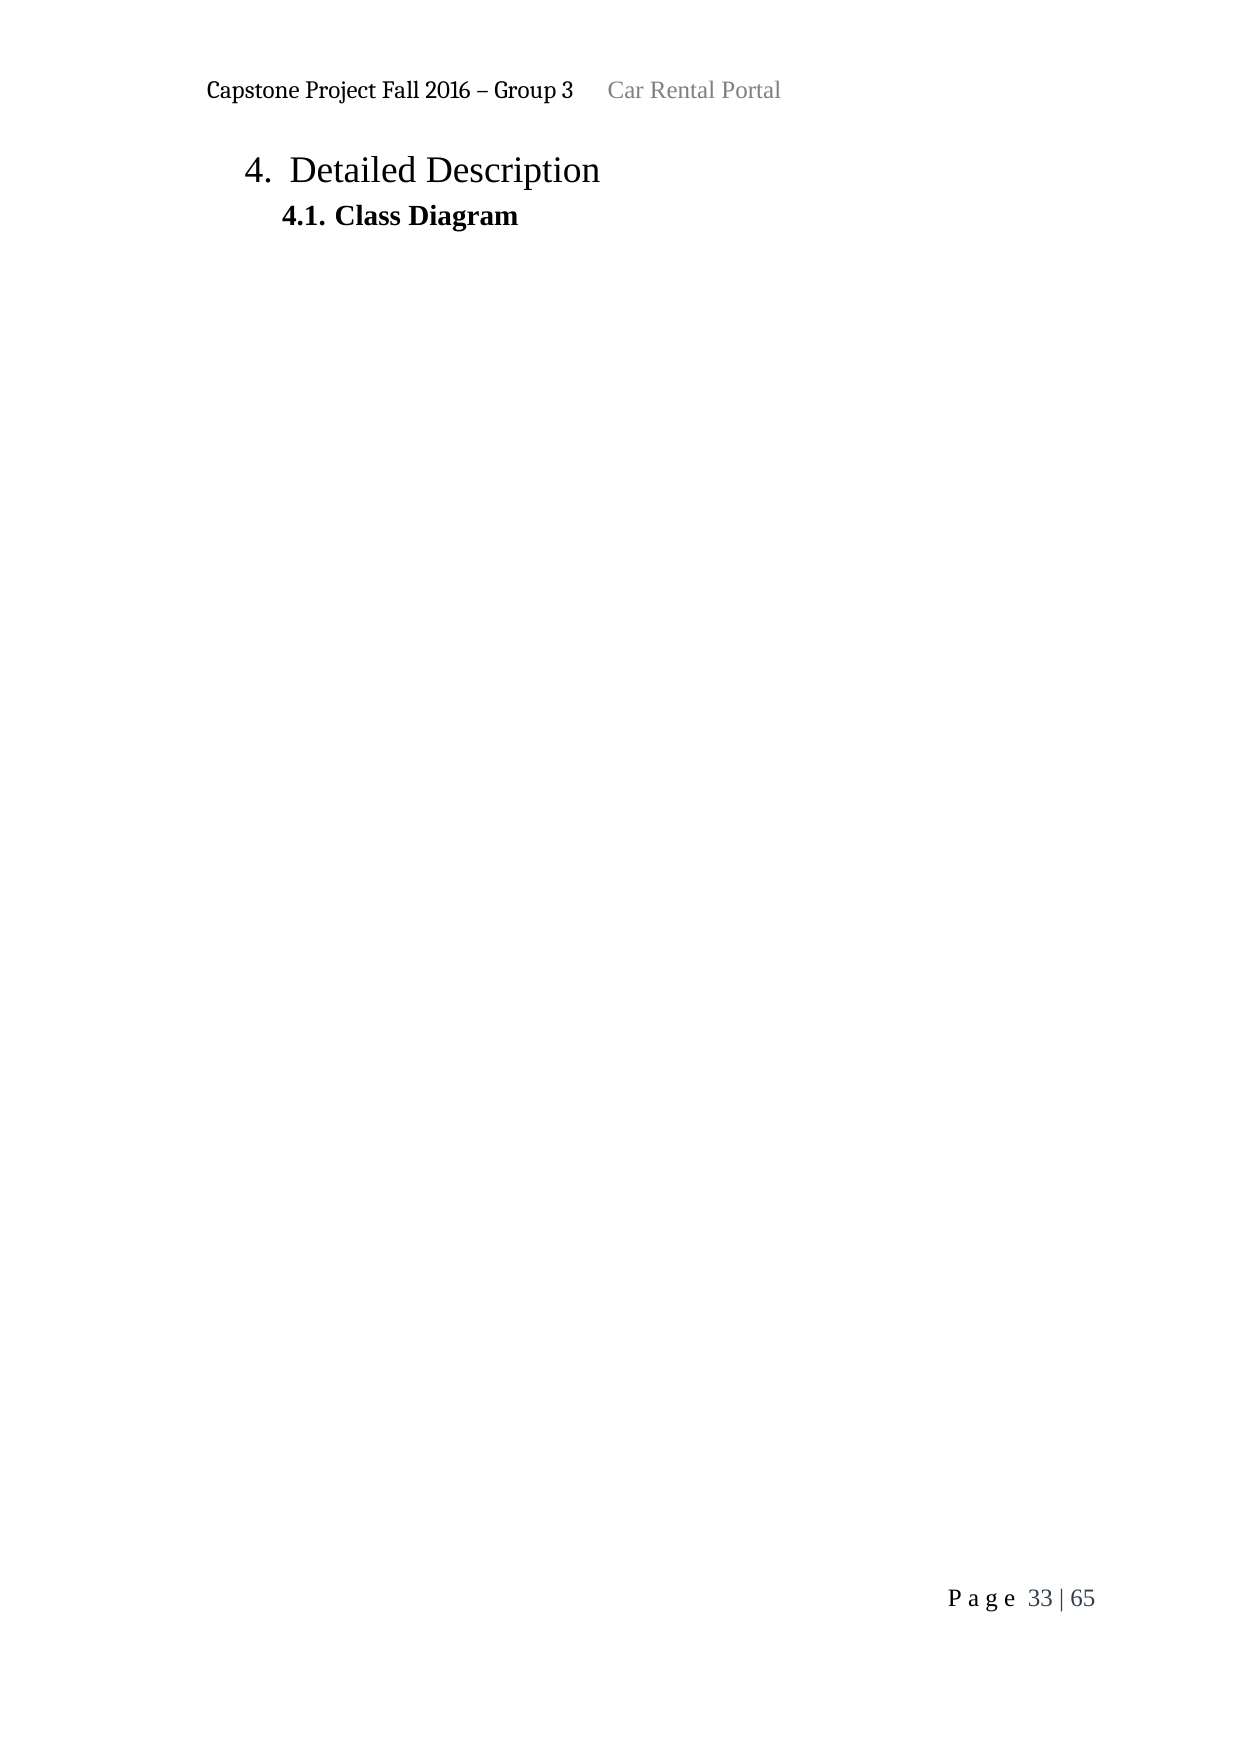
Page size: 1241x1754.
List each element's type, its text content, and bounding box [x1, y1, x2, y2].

subtitle Class Diagram [282, 198, 1122, 232]
subtitle Detailed Description [244, 148, 1122, 191]
